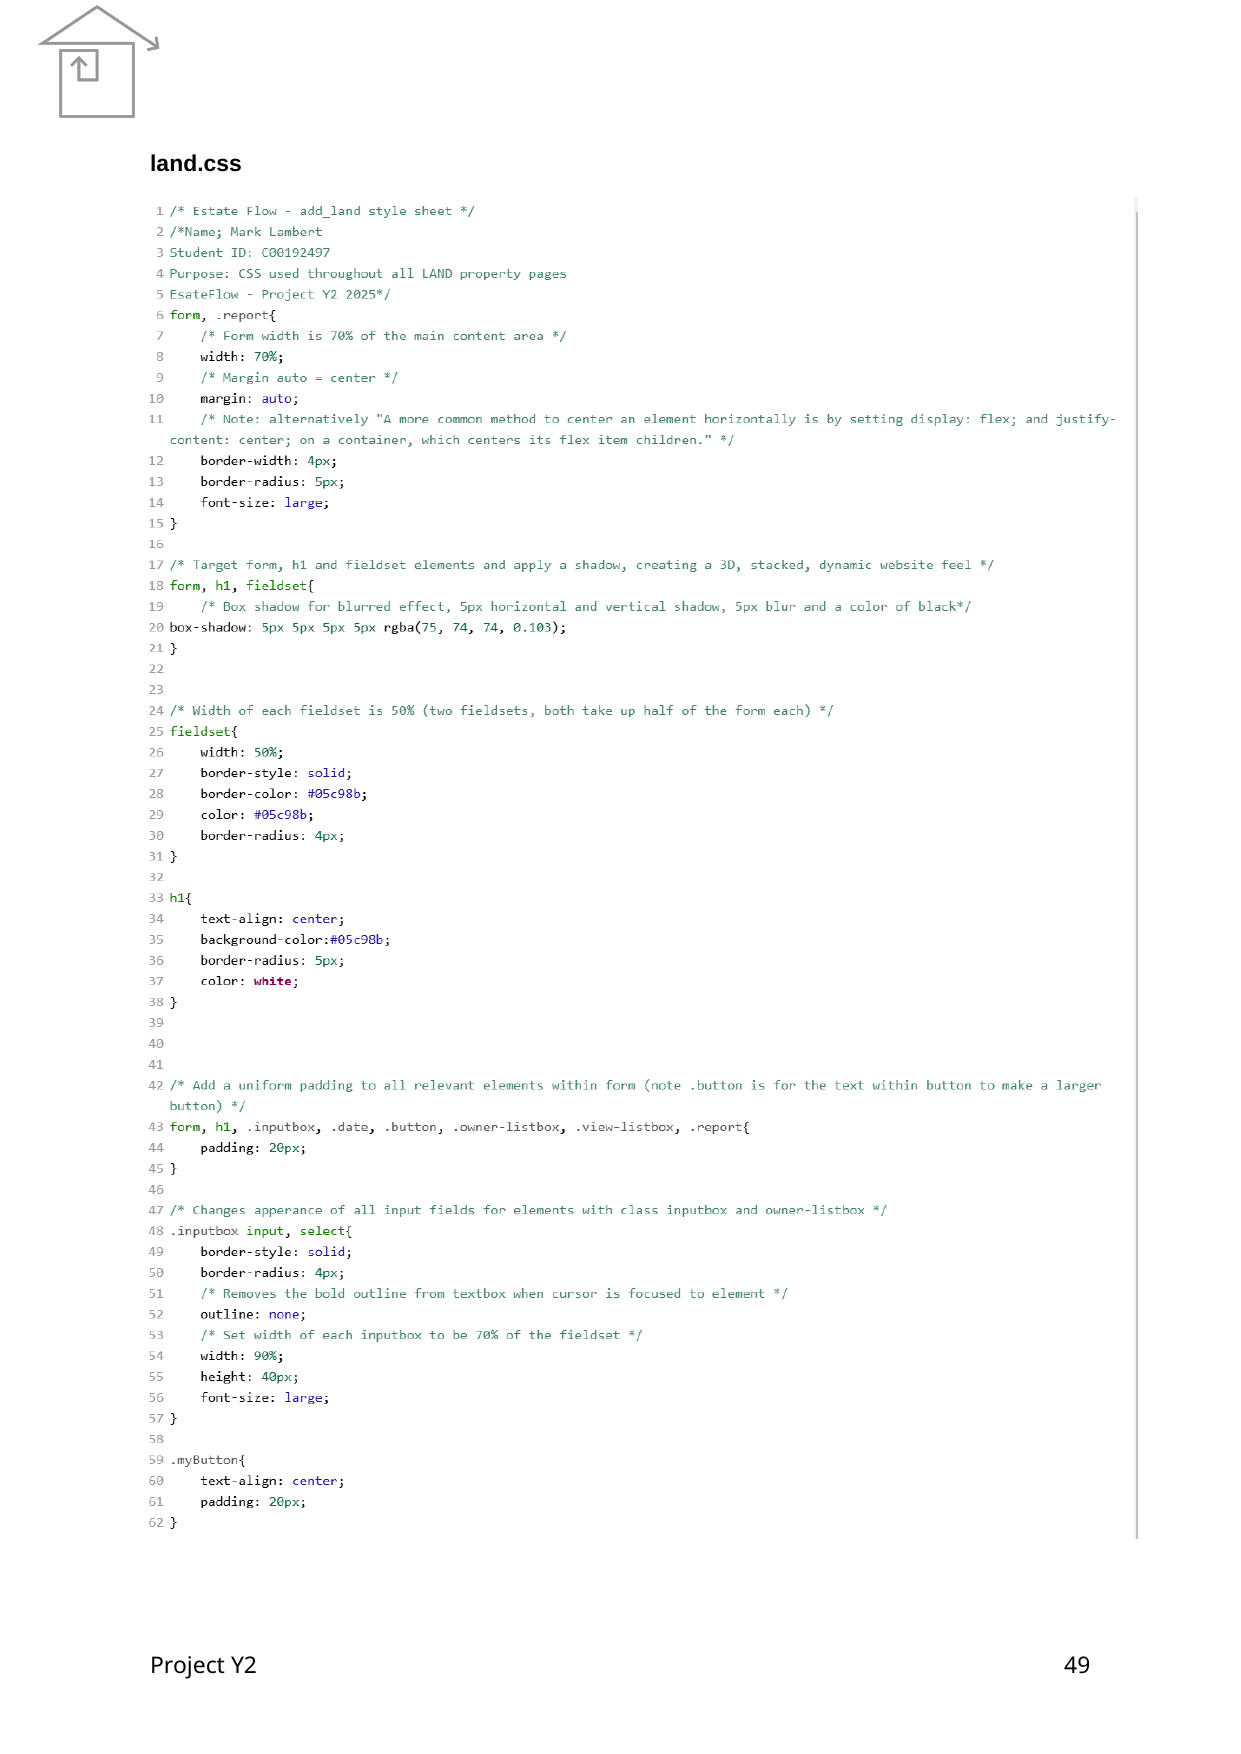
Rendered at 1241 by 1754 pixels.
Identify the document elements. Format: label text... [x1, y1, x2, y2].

picture [31, 0, 160, 122]
text land.css [150, 150, 1090, 176]
picture [85, 194, 1188, 1539]
